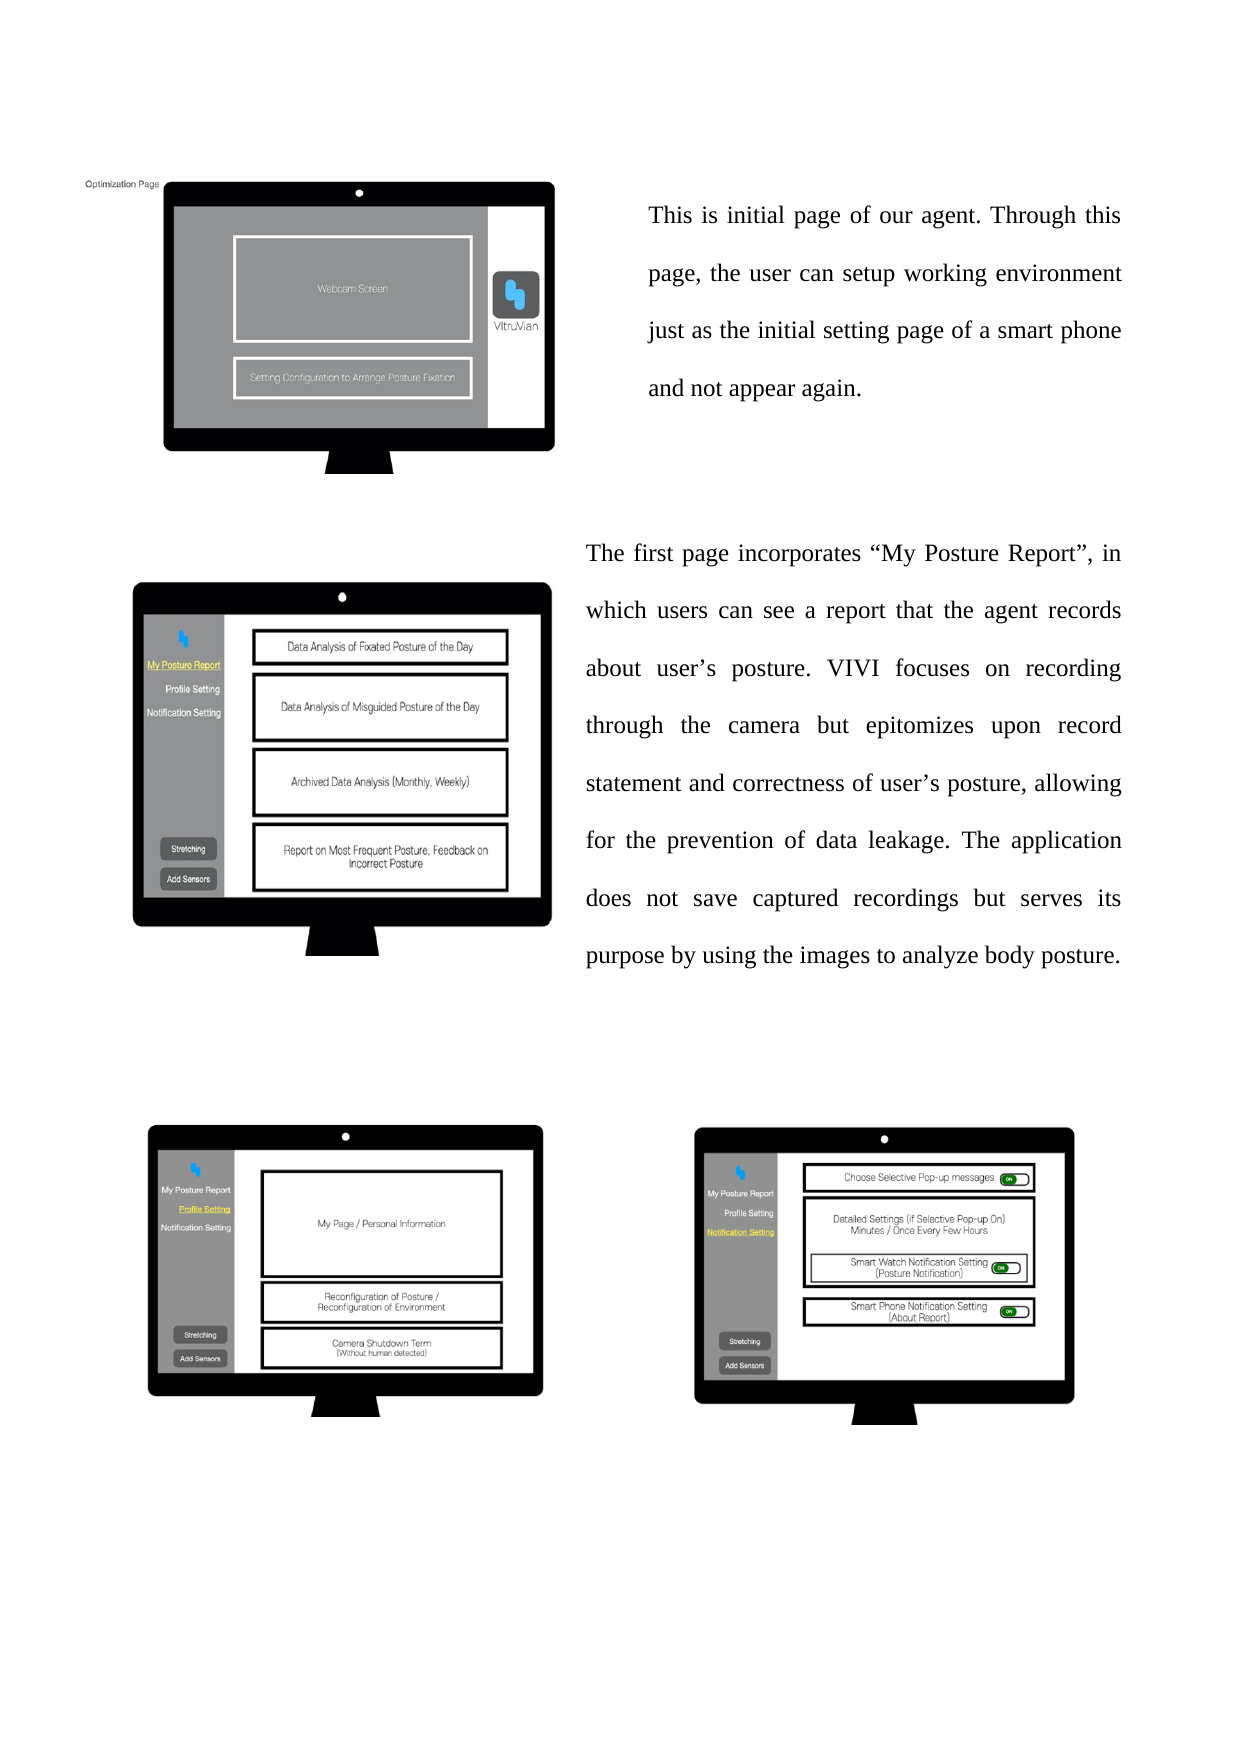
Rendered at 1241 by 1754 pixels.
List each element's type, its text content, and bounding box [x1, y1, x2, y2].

picture [613, 1108, 1123, 1425]
picture [118, 555, 567, 956]
picture [75, 160, 630, 474]
picture [63, 1106, 594, 1417]
text This is initial page of our agent. Through this page, the user can setup working environment just as the initial setting page of a smart phone and not appear again. [630, 201, 1122, 402]
